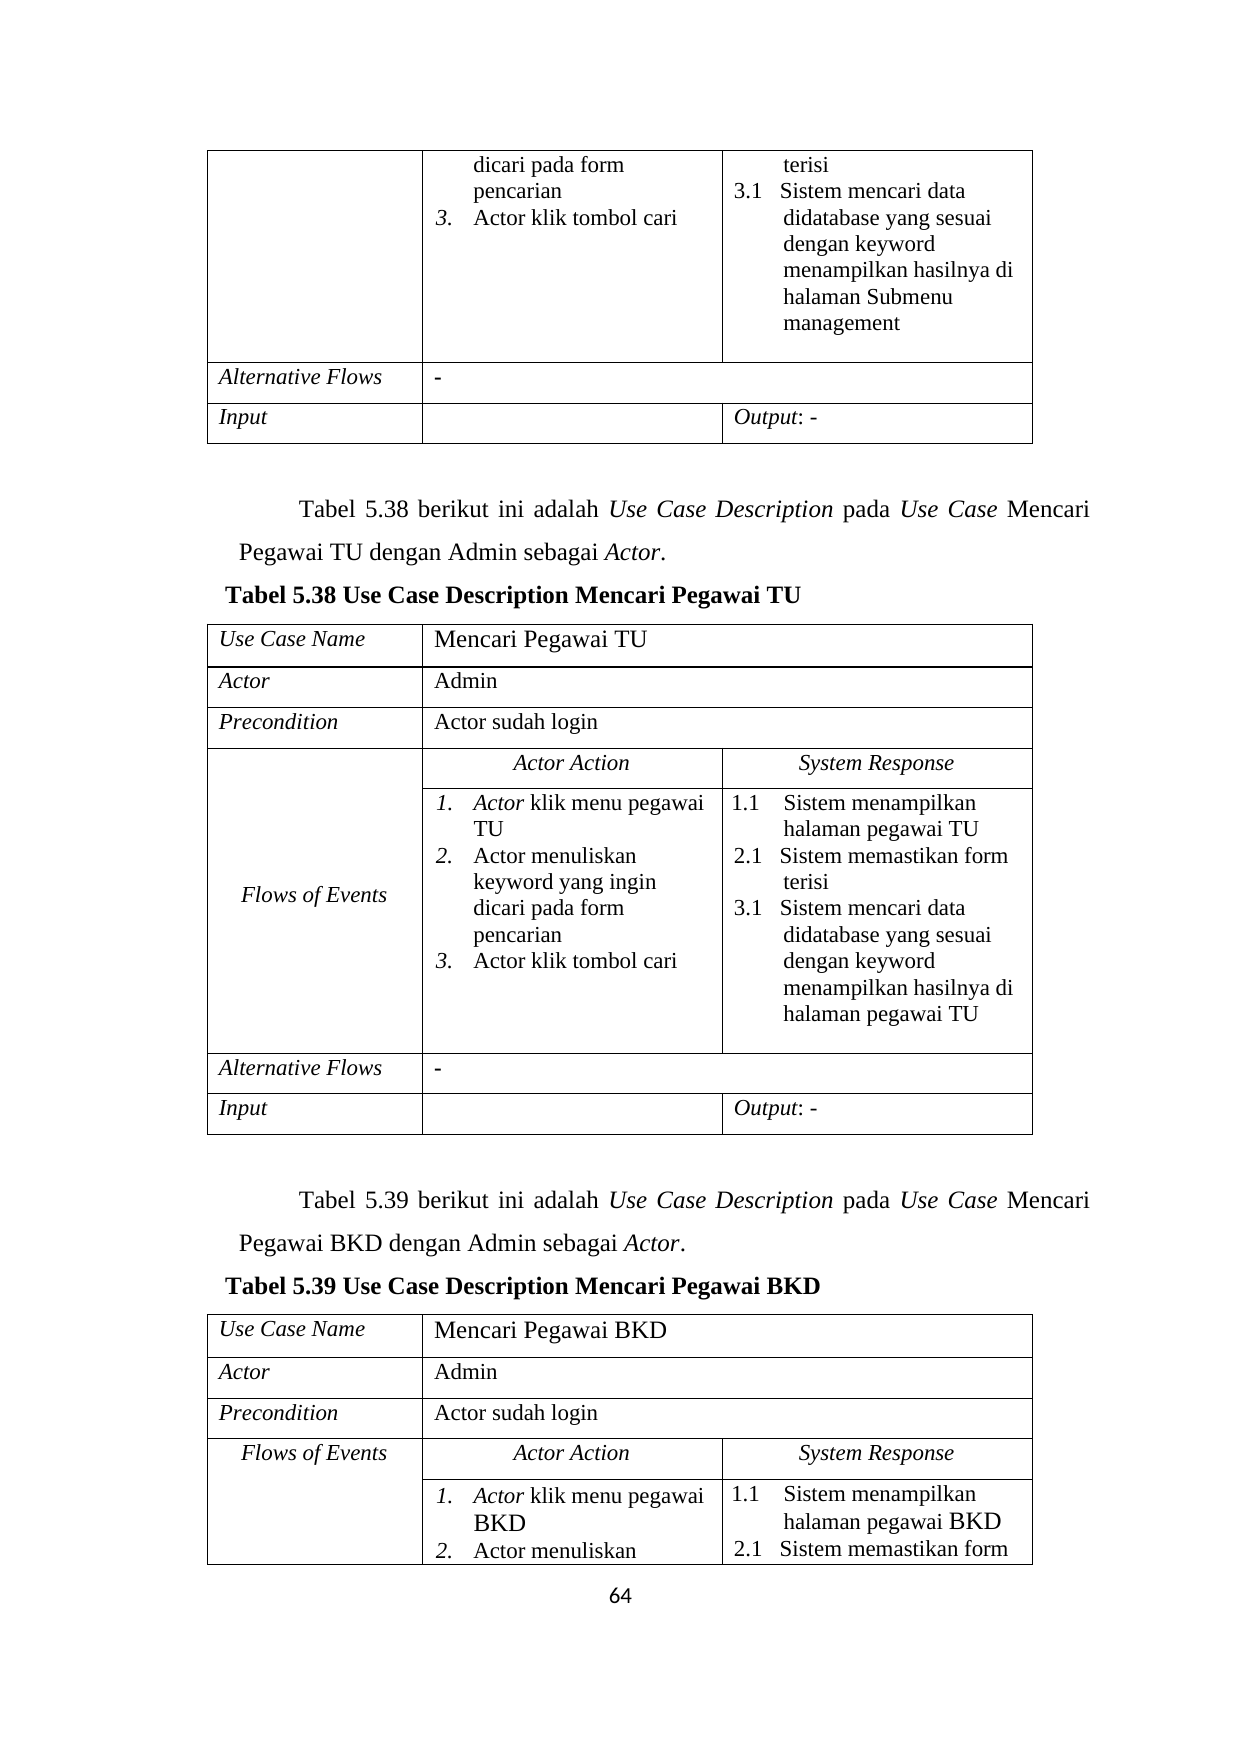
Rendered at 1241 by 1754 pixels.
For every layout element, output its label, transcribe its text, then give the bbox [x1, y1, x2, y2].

table_header Use Case Name [208, 1315, 422, 1357]
table_cell Actor Action [423, 749, 722, 788]
table_cell Precondition [208, 708, 422, 747]
table_header Mencari Pegawai BKD [423, 1315, 1032, 1357]
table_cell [423, 1480, 722, 1564]
text Tabel 5.38 berikut ini adalah Use Case Description pada Use Case Mencari Pegawai TU dengan Admin sebagai Actor. [239, 494, 1090, 566]
table_cell - [423, 363, 1032, 402]
text Tabel 5.38 Use Case Description Mencari Pegawai TU [225, 580, 1090, 609]
table_cell Flows of Events [208, 749, 422, 1053]
table_cell Admin [423, 1358, 1032, 1398]
table_cell Actor sudah login [423, 1399, 1032, 1438]
table_cell Alternative Flows [208, 363, 422, 402]
table_cell Actor [208, 1358, 422, 1398]
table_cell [423, 151, 722, 362]
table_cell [723, 151, 1032, 362]
table_cell Actor [208, 668, 422, 707]
table_cell - [423, 1054, 1032, 1093]
table_cell Input [208, 1094, 422, 1134]
table_cell [423, 1094, 722, 1134]
table_cell Actor klik menu pegawai TU Actor menuliskan keyword yang ingin dicari pada form pencarian Actor klik tombol cari [423, 789, 722, 1053]
table_cell Flows of Events [208, 1439, 422, 1564]
table_cell Alternative Flows [208, 1054, 422, 1093]
table_cell System Response [723, 1439, 1032, 1479]
text Tabel 5.39 Use Case Description Mencari Pegawai BKD [225, 1271, 1090, 1300]
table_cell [723, 1480, 1032, 1564]
text Tabel 5.39 berikut ini adalah Use Case Description pada Use Case Mencari Pegawai BKD dengan Admin sebagai Actor. [239, 1185, 1090, 1257]
table_cell Actor sudah login [423, 708, 1032, 747]
table_cell Admin [423, 668, 1032, 707]
table_cell Sistem menampilkan halaman pegawai TU 2.1 Sistem memastikan form terisi 3.1 Sistem mencari data didatabase yang sesuai dengan keyword menampilkan hasilnya di halaman pegawai TU [723, 789, 1032, 1053]
table_header Mencari Pegawai TU [423, 625, 1032, 666]
table_cell [423, 404, 722, 443]
table_cell System Response [723, 749, 1032, 788]
table_cell Precondition [208, 1399, 422, 1438]
table_cell Input [208, 404, 422, 443]
table_cell Output: - [723, 404, 1032, 443]
table_cell Output: - [723, 1094, 1032, 1134]
table_header Use Case Name [208, 625, 422, 666]
table_cell Actor Action [423, 1439, 722, 1479]
